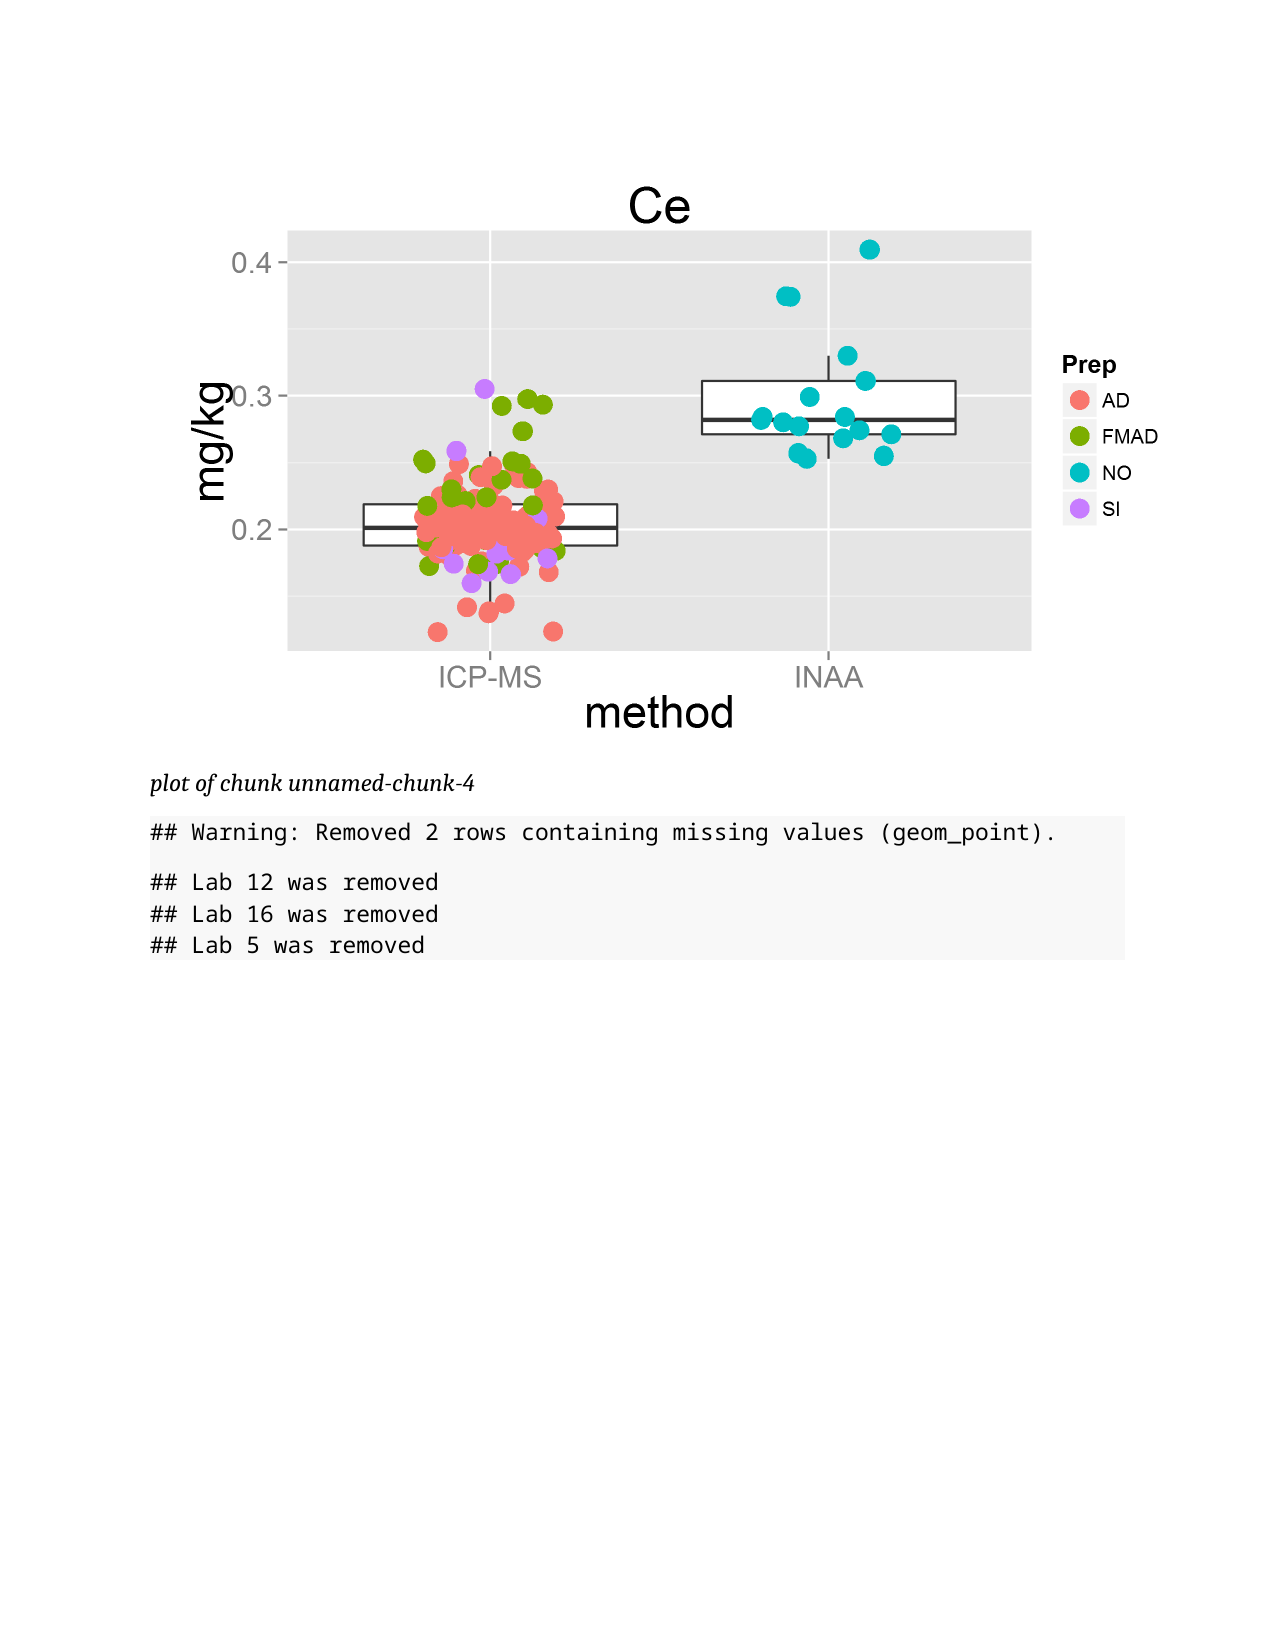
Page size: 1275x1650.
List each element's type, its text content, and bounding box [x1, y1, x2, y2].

text ## Warning: Removed 2 rows containing missing values (geom_point). [150, 816, 1125, 847]
text plot of chunk unnamed-chunk-4 [150, 769, 1125, 797]
text ## Lab 12 was removed ## Lab 16 was removed ## Lab 5 was removed [150, 866, 1125, 960]
picture [168, 150, 1221, 750]
